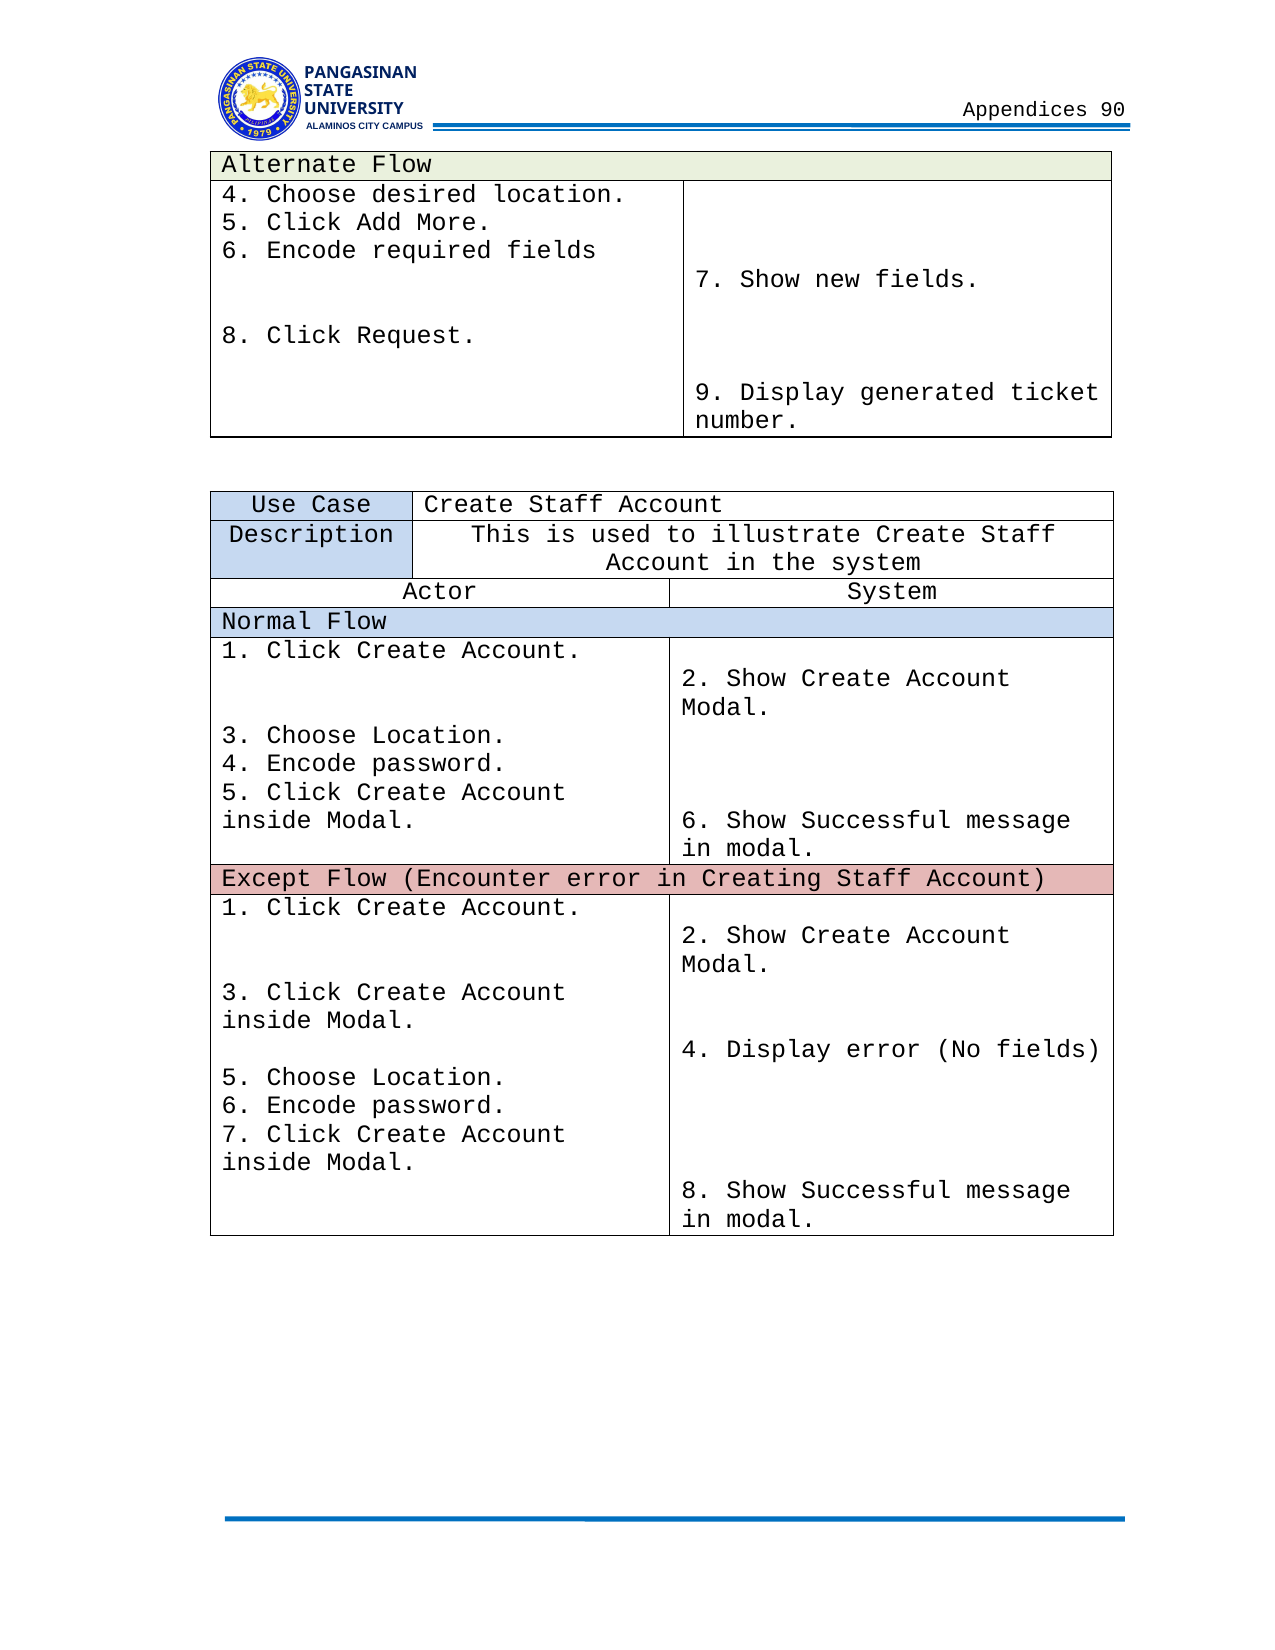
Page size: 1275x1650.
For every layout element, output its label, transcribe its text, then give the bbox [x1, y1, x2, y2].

table_cell This is used to illustrate Create Staff Account in the system [413, 521, 1113, 578]
table_cell Normal Flow [211, 608, 1113, 637]
picture [218, 57, 301, 141]
table_cell Except Flow (Encounter error in Creating Staff Account) [211, 865, 1113, 894]
table_cell 4. Choose desired location. 5. Click Add More. 6. Encode required fields 8. Click Request. [211, 181, 683, 436]
table_cell System [670, 579, 1113, 607]
table_cell Description [211, 521, 412, 578]
table_cell Alternate Flow [211, 152, 1111, 180]
table_cell 2. Show Create Account Modal. 4. Display error (No fields) 8. Show Successful message in modal. [670, 895, 1113, 1235]
table_cell 2. Show Create Account Modal. 6. Show Successful message in modal. [670, 638, 1113, 864]
table_cell 1. Click Create Account. 3. Click Create Account inside Modal. 5. Choose Location. 6. Encode password. 7. Click Create Account inside Modal. [211, 895, 669, 1235]
table_cell 1. Click Create Account. 3. Choose Location. 4. Encode password. 5. Click Create Account inside Modal. [211, 638, 669, 864]
table_cell 7. Show new fields. 9. Display generated ticket number. [684, 181, 1111, 436]
table_cell Actor [211, 579, 669, 607]
table_header Create Staff Account [413, 492, 1113, 520]
table_header Use Case [211, 492, 412, 520]
